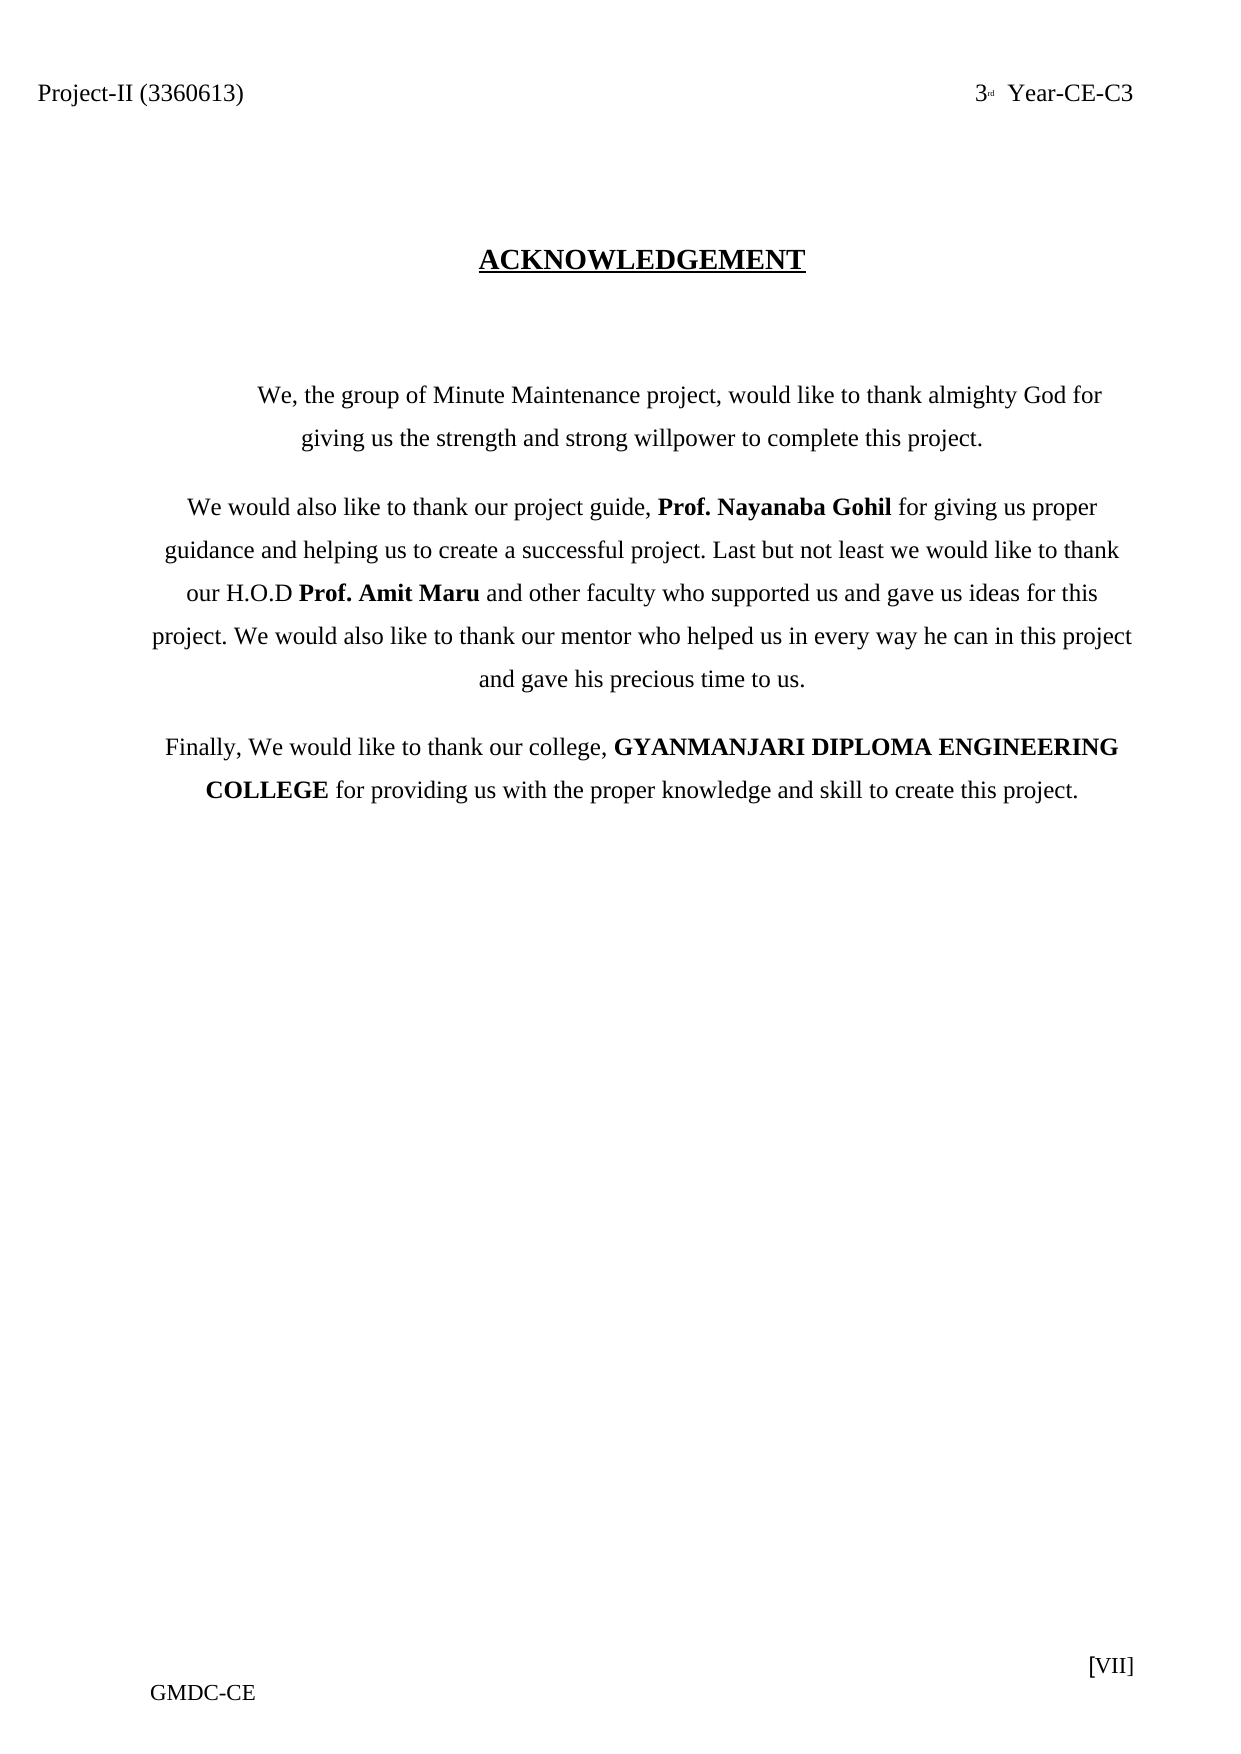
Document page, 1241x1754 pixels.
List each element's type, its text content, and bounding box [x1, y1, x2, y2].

text ACKNOWLEDGEMENT [150, 242, 1134, 276]
text We, the group of Minute Maintenance project, would like to thank almighty God for giving us the strength and strong willpower to complete this project. [150, 380, 1134, 452]
text Finally, We would like to thank our college, GYANMANJARI DIPLOMA ENGINEERING COLLEGE for providing us with the proper knowledge and skill to create this project. [150, 732, 1134, 804]
text We would also like to thank our project guide, Prof. Nayanaba Gohil for giving us proper guidance and helping us to create a successful project. Last but not least we would like to thank our H.O.D Prof. Amit Maru and other faculty who supported us and gave us ideas for this project. We would also like to thank our mentor who helped us in every way he can in this project and gave his precious time to us. [150, 492, 1134, 693]
